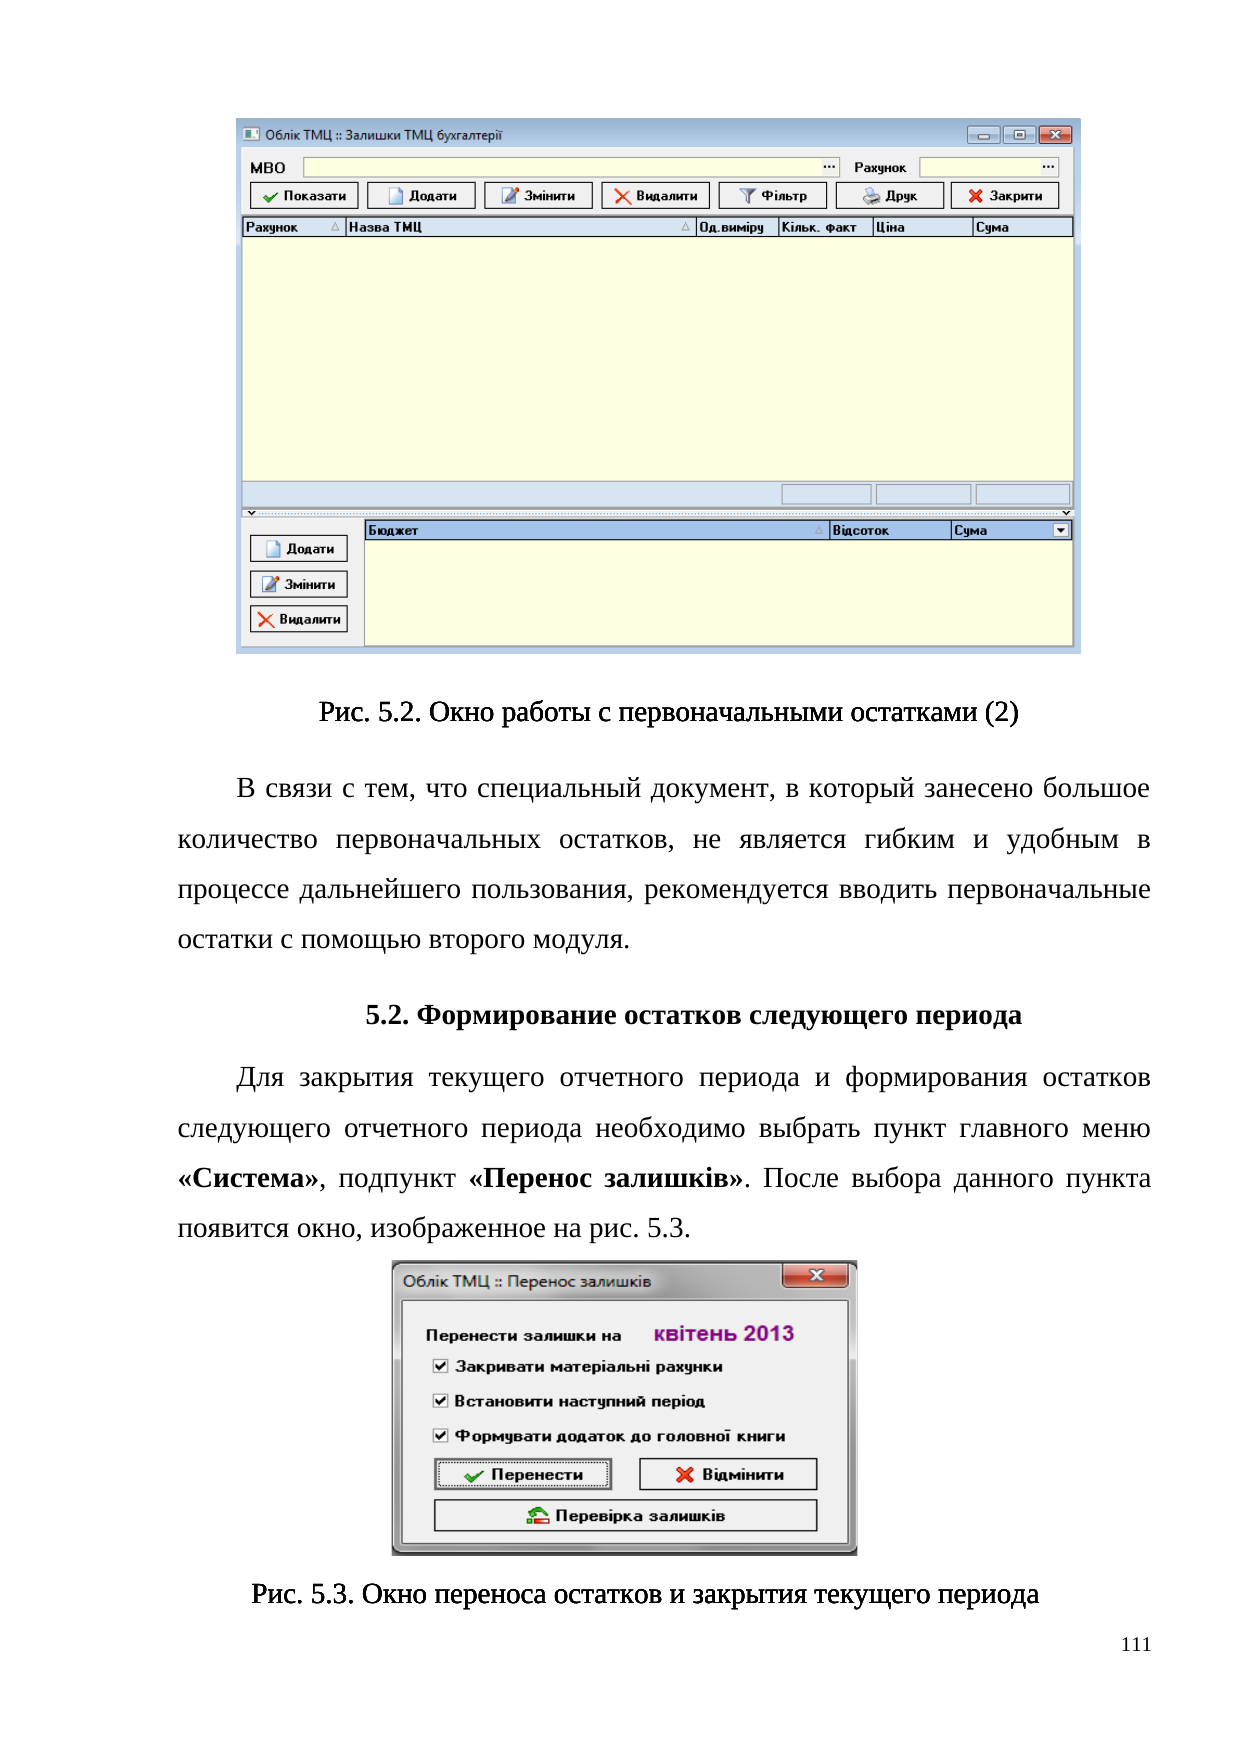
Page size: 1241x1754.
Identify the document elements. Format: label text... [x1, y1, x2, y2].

picture [236, 118, 1081, 654]
text В связи с тем, что специальный документ, в который занесено большое количество первоначальных остатков, не является гибким и удобным в процессе дальнейшего пользования, рекомендуется вводить первоначальные остатки с помощью второго модуля. [177, 771, 1152, 955]
subtitle 5.2. Формирование остатков следующего периода [236, 997, 1152, 1030]
text Для закрытия текущего отчетного периода и формирования остатков следующего отчетного периода необходимо выбрать пункт главного меню «Система», подпункт «Перенос залишків». После выбора данного пункта появится окно, изображенное на рис. 5.3. [177, 1059, 1152, 1244]
picture [391, 1260, 858, 1556]
